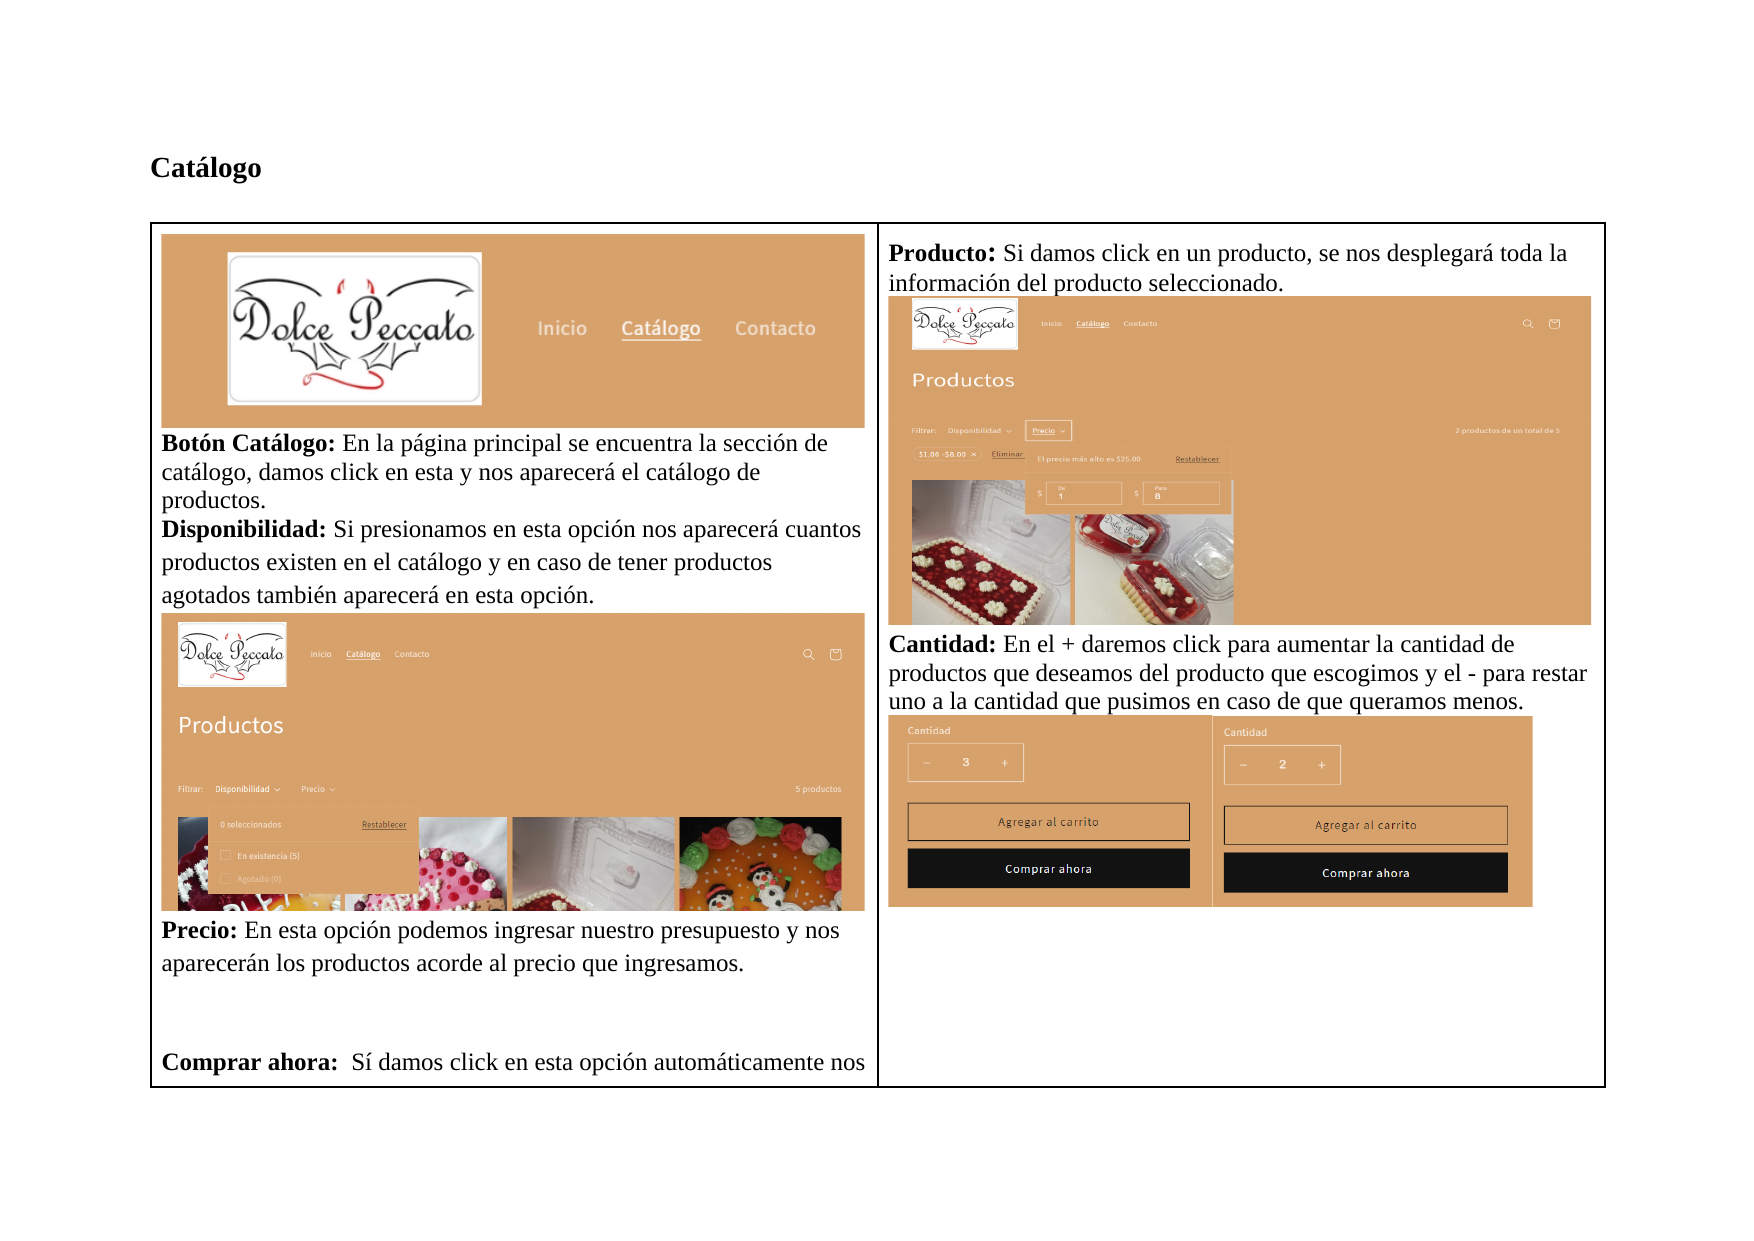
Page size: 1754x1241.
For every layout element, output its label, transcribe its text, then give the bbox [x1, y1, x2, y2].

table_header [152, 224, 877, 1086]
text Catálogo [150, 150, 1604, 183]
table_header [879, 224, 1604, 1086]
picture [161, 613, 865, 911]
picture [161, 234, 865, 428]
picture [888, 715, 1533, 907]
picture [888, 296, 1592, 625]
